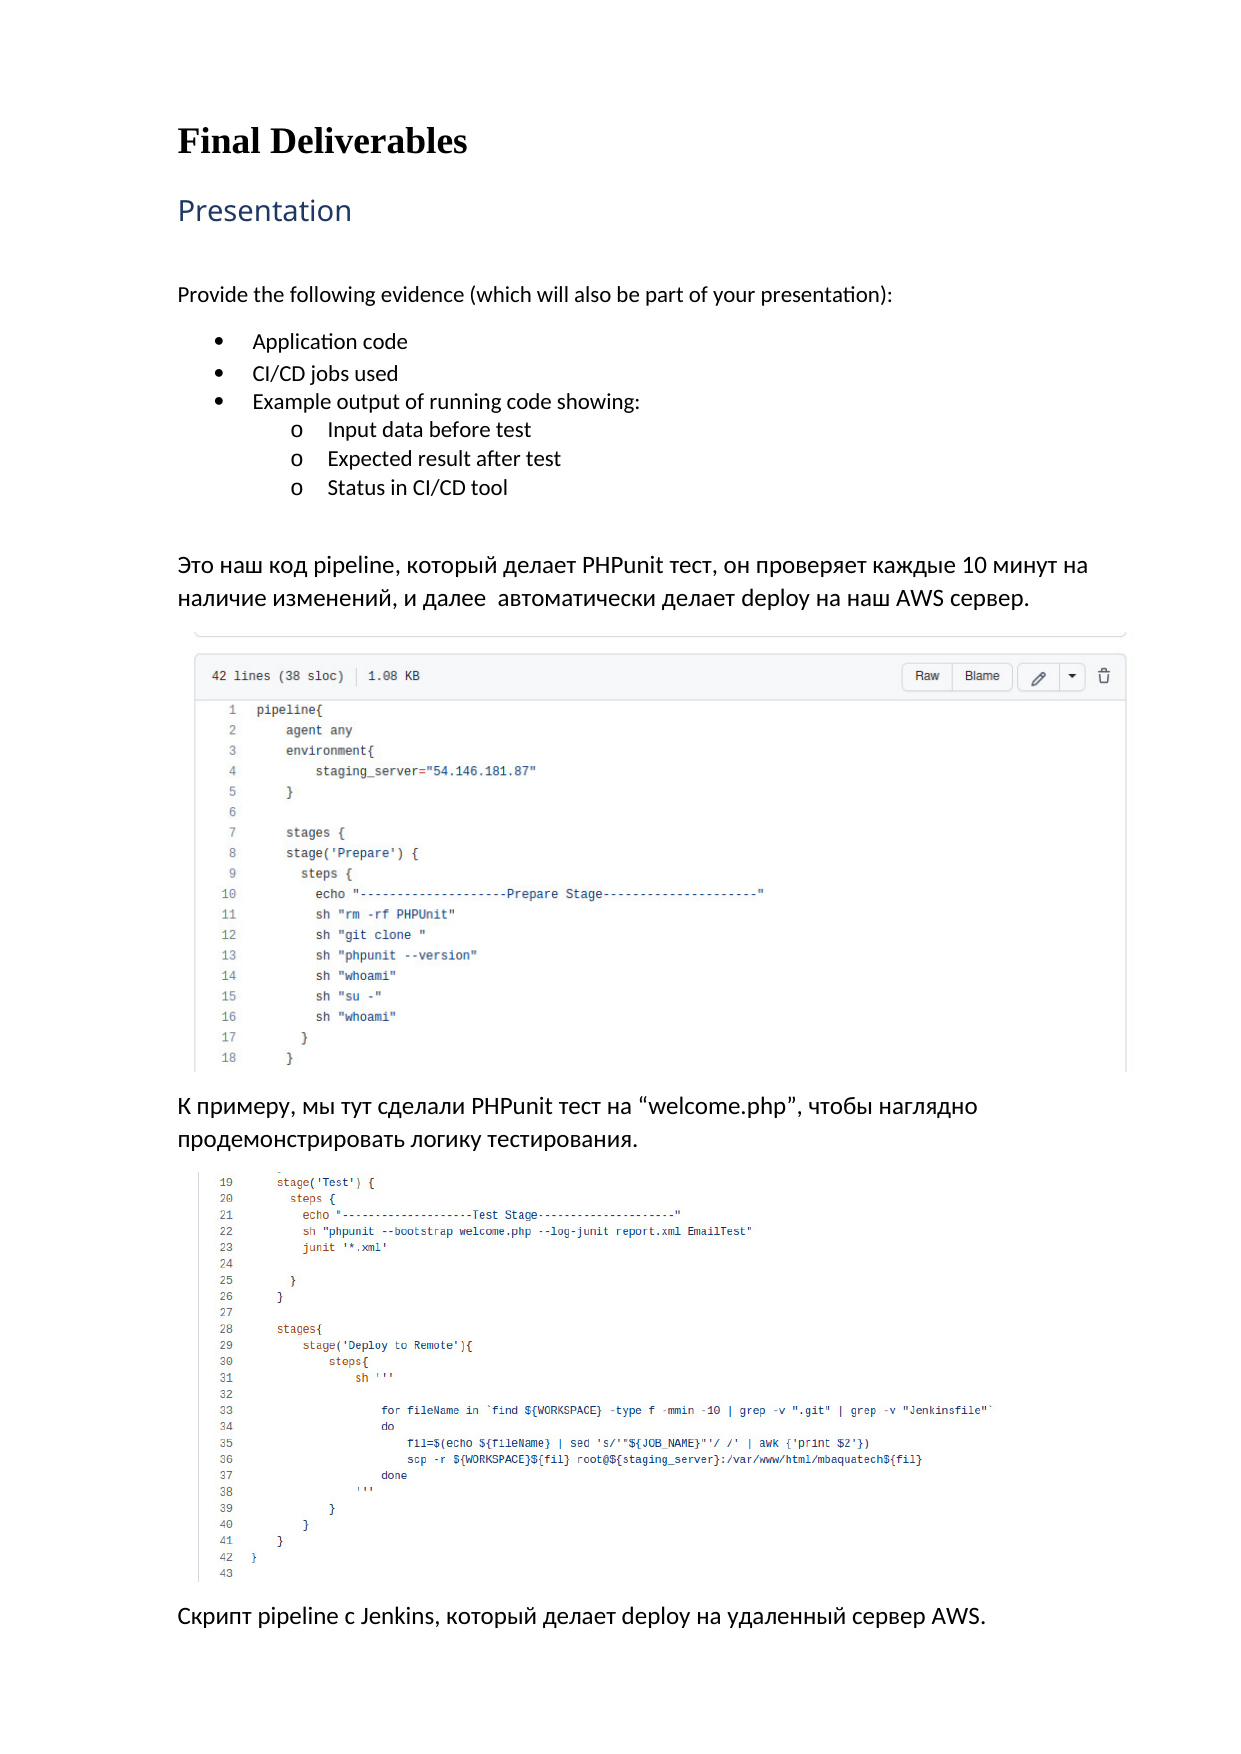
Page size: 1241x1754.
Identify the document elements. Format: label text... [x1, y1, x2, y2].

list Expected result after test [290, 444, 1152, 473]
picture [177, 632, 1151, 1072]
text Скрипт pipeline с Jenkins, который делает deploy на удаленный сервер AWS. [177, 1600, 1152, 1631]
list Status in CI/CD tool [290, 473, 1152, 503]
picture [177, 1172, 1152, 1582]
subtitle Presentation [177, 190, 1152, 230]
subtitle Final Deliverables [177, 118, 1152, 161]
list Application code [215, 327, 1152, 355]
list Example output of running code showing: [215, 387, 1152, 415]
text Provide the following evidence (which will also be part of your presentation): [177, 280, 1152, 308]
list CI/CD jobs used [215, 359, 1152, 387]
text К примеру, мы тут сделали PHPunit тест на “welcome.php”, чтобы наглядно продемонстрировать логику тестирования. [177, 1090, 1152, 1154]
list Input data before test [290, 415, 1152, 444]
text Это наш код pipeline, который делает PHPunit тест, он проверяет каждые 10 минут на наличие изменений, и далее автоматически делает deploy на наш AWS сервер. [177, 549, 1152, 613]
